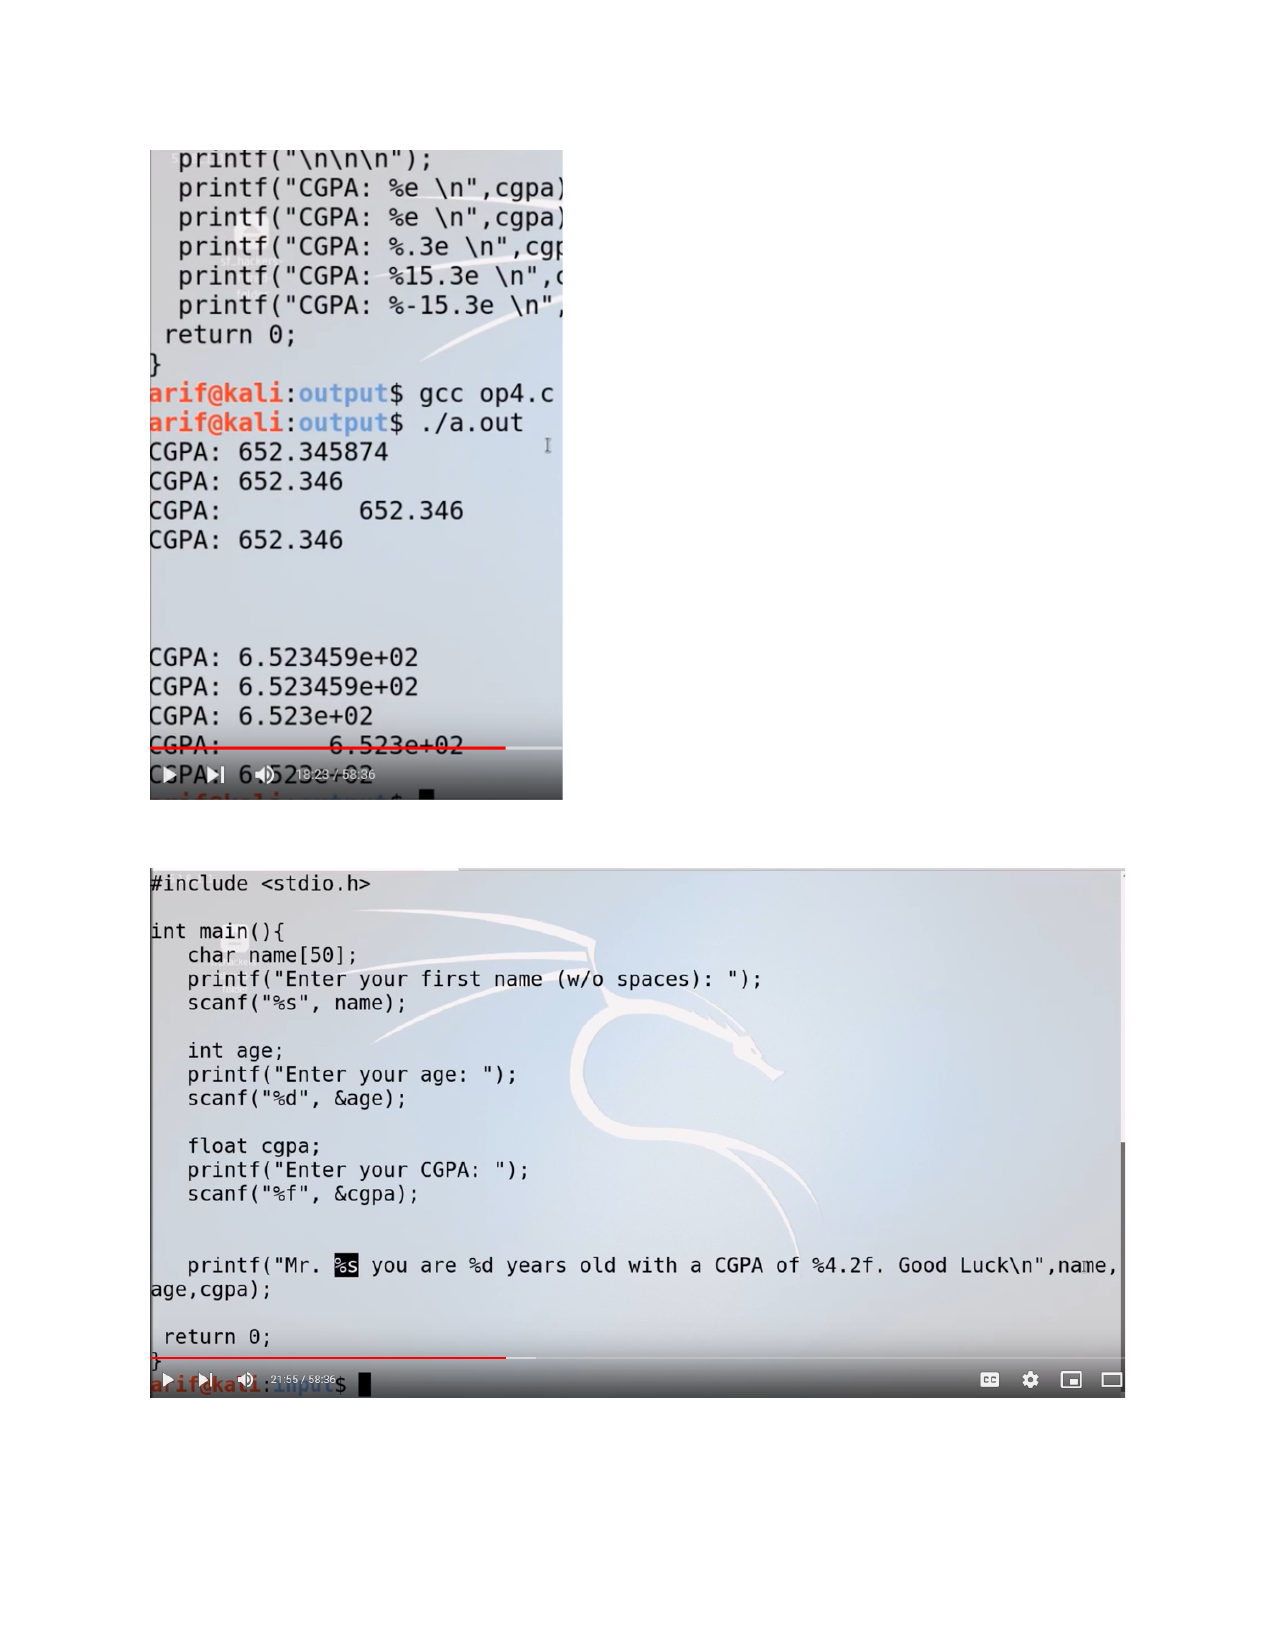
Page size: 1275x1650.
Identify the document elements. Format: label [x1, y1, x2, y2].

picture [150, 150, 563, 804]
picture [150, 868, 1125, 1398]
